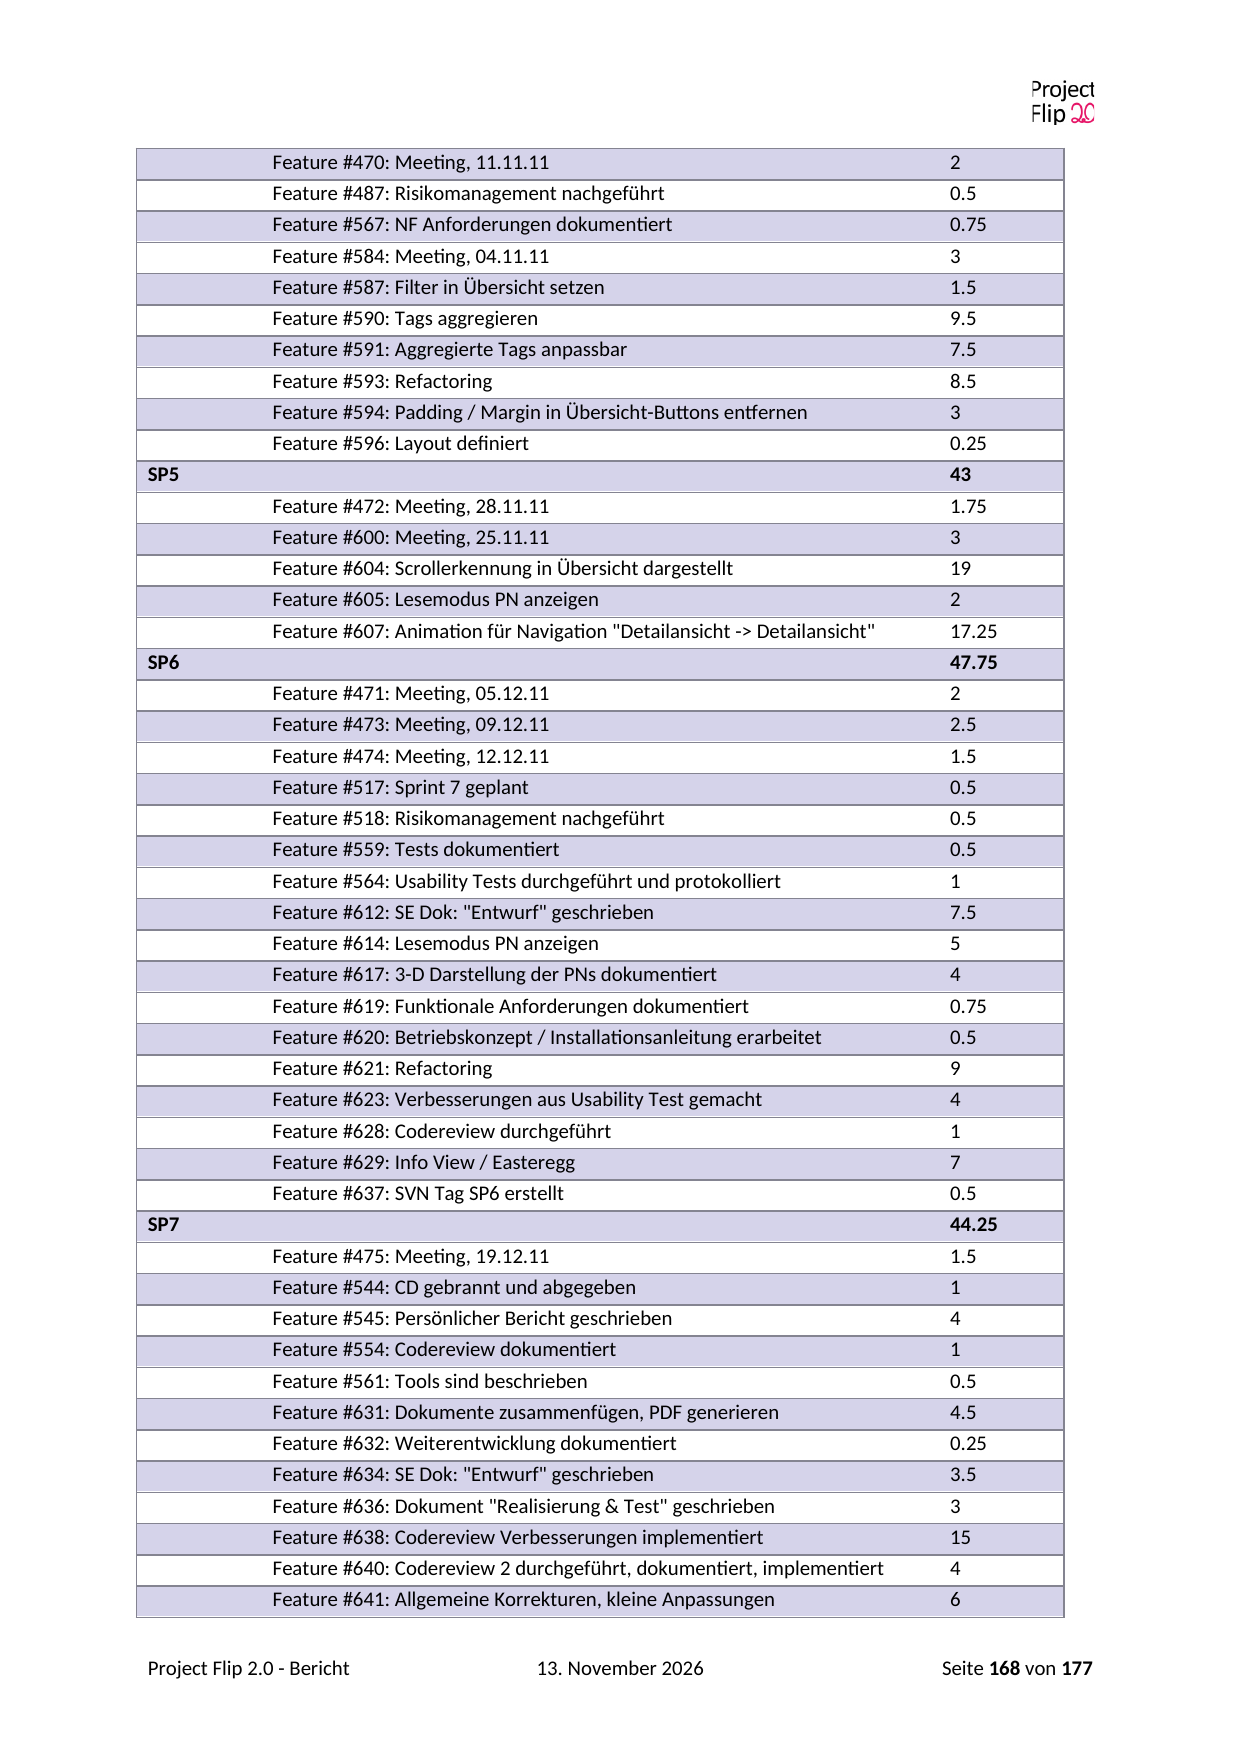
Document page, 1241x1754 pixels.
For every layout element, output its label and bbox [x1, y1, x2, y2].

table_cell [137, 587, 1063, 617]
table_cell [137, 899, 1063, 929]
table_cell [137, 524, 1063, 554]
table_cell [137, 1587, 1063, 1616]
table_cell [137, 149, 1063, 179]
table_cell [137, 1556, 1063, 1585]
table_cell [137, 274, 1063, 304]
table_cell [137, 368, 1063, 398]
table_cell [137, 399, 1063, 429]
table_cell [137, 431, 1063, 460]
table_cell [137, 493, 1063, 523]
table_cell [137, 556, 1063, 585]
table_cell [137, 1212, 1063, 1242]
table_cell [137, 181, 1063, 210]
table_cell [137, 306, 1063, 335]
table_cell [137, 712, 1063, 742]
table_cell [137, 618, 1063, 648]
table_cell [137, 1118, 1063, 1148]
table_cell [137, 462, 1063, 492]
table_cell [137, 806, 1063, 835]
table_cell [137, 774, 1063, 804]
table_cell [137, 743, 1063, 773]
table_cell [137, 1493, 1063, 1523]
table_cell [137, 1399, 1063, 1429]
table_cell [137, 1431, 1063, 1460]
picture [1081, 79, 1097, 124]
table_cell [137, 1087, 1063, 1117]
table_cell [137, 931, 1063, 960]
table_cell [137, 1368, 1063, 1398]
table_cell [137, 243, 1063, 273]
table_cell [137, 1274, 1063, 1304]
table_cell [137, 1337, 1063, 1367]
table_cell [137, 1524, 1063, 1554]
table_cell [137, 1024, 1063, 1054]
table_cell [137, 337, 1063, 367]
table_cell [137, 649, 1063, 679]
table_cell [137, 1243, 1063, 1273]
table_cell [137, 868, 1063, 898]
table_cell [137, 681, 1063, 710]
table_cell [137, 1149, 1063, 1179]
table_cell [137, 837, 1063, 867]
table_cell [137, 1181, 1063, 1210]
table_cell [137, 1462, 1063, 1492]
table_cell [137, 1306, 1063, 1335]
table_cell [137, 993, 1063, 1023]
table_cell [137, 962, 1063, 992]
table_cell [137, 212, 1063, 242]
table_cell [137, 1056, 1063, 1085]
